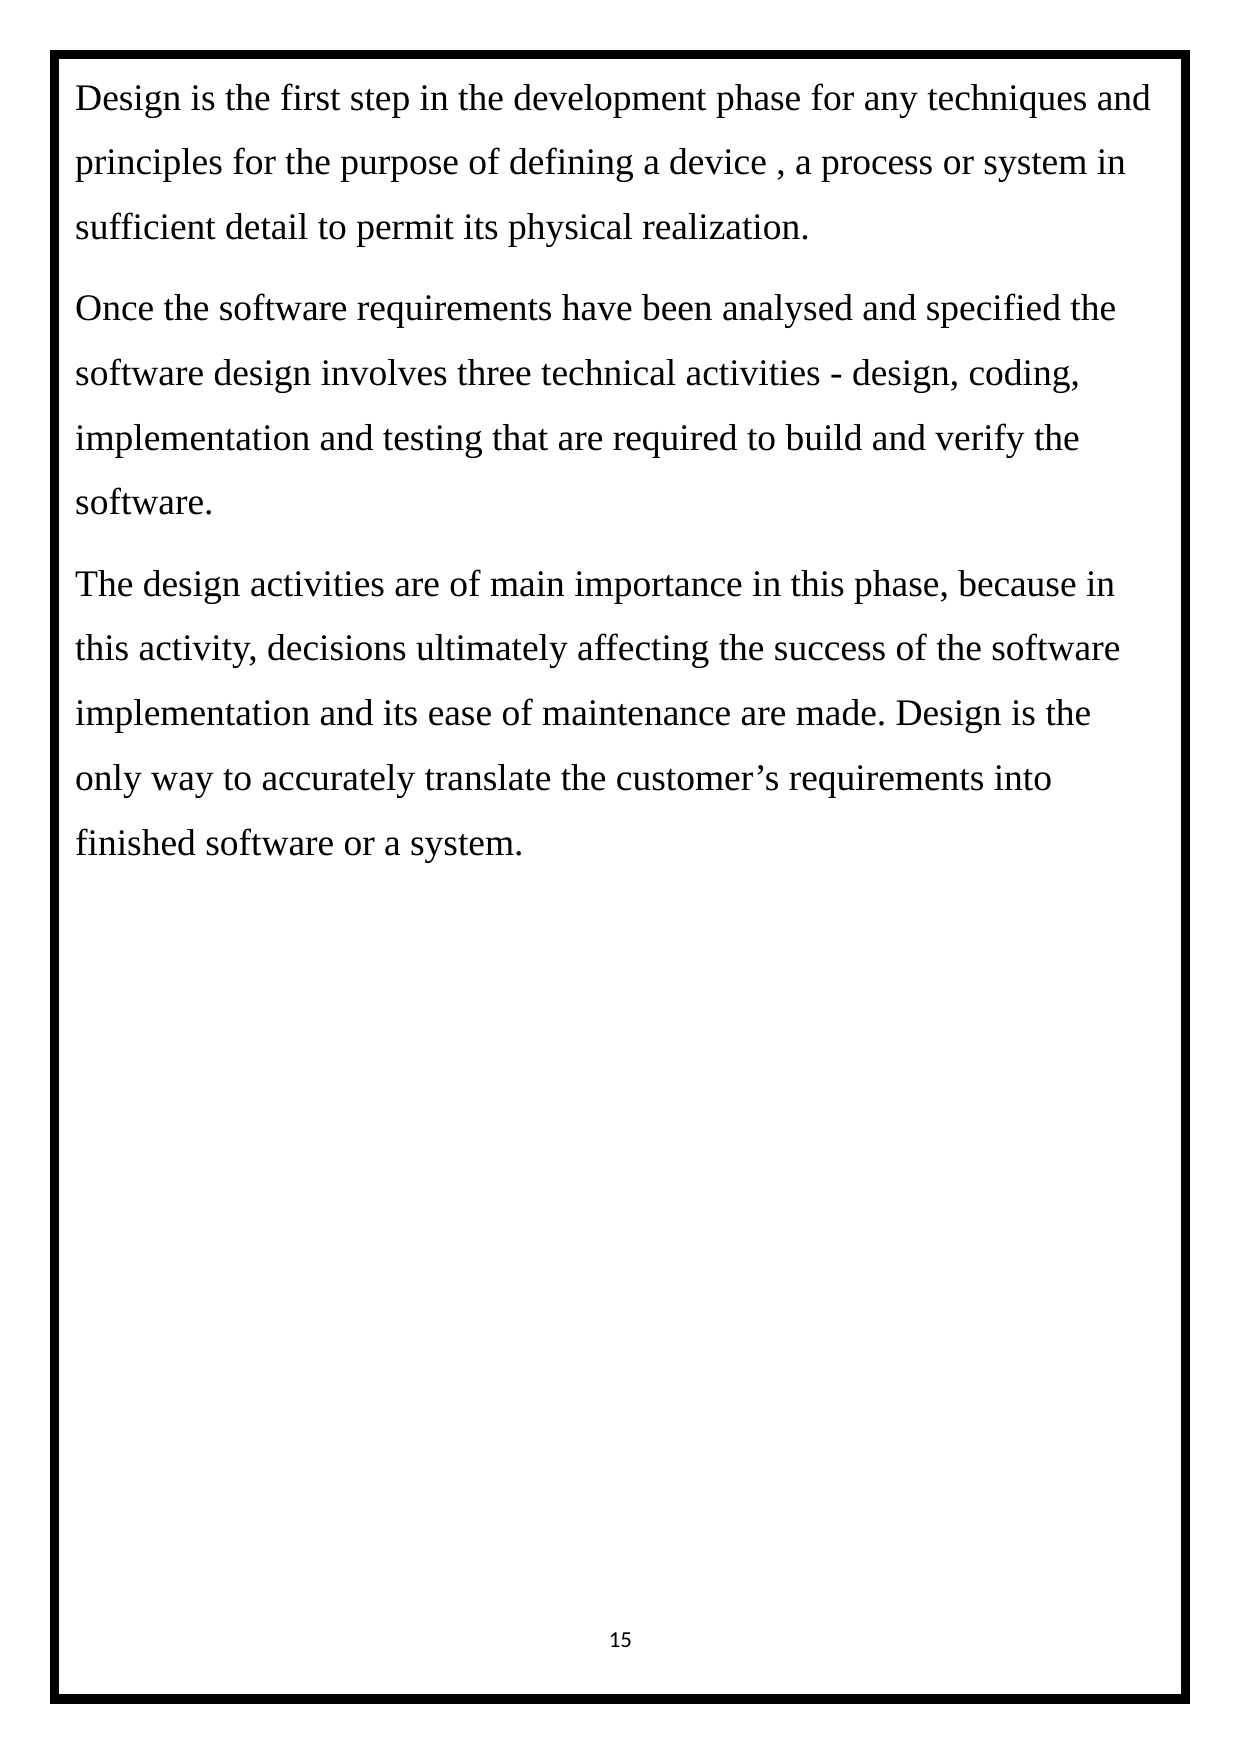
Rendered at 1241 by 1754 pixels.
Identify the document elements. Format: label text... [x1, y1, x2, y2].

text Design is the first step in the development phase for any techniques and principles for the purpose of defining a device , a process or system in sufficient detail to permit its physical realization. [75, 75, 1165, 247]
text Once the software requirements have been analysed and specified the software design involves three technical activities - design, coding, implementation and testing that are required to build and verify the software. [75, 286, 1165, 523]
text The design activities are of main importance in this phase, because in this activity, decisions ultimately affecting the success of the software implementation and its ease of maintenance are made. Design is the only way to accurately translate the customer’s requirements into finished software or a system. [75, 561, 1165, 863]
